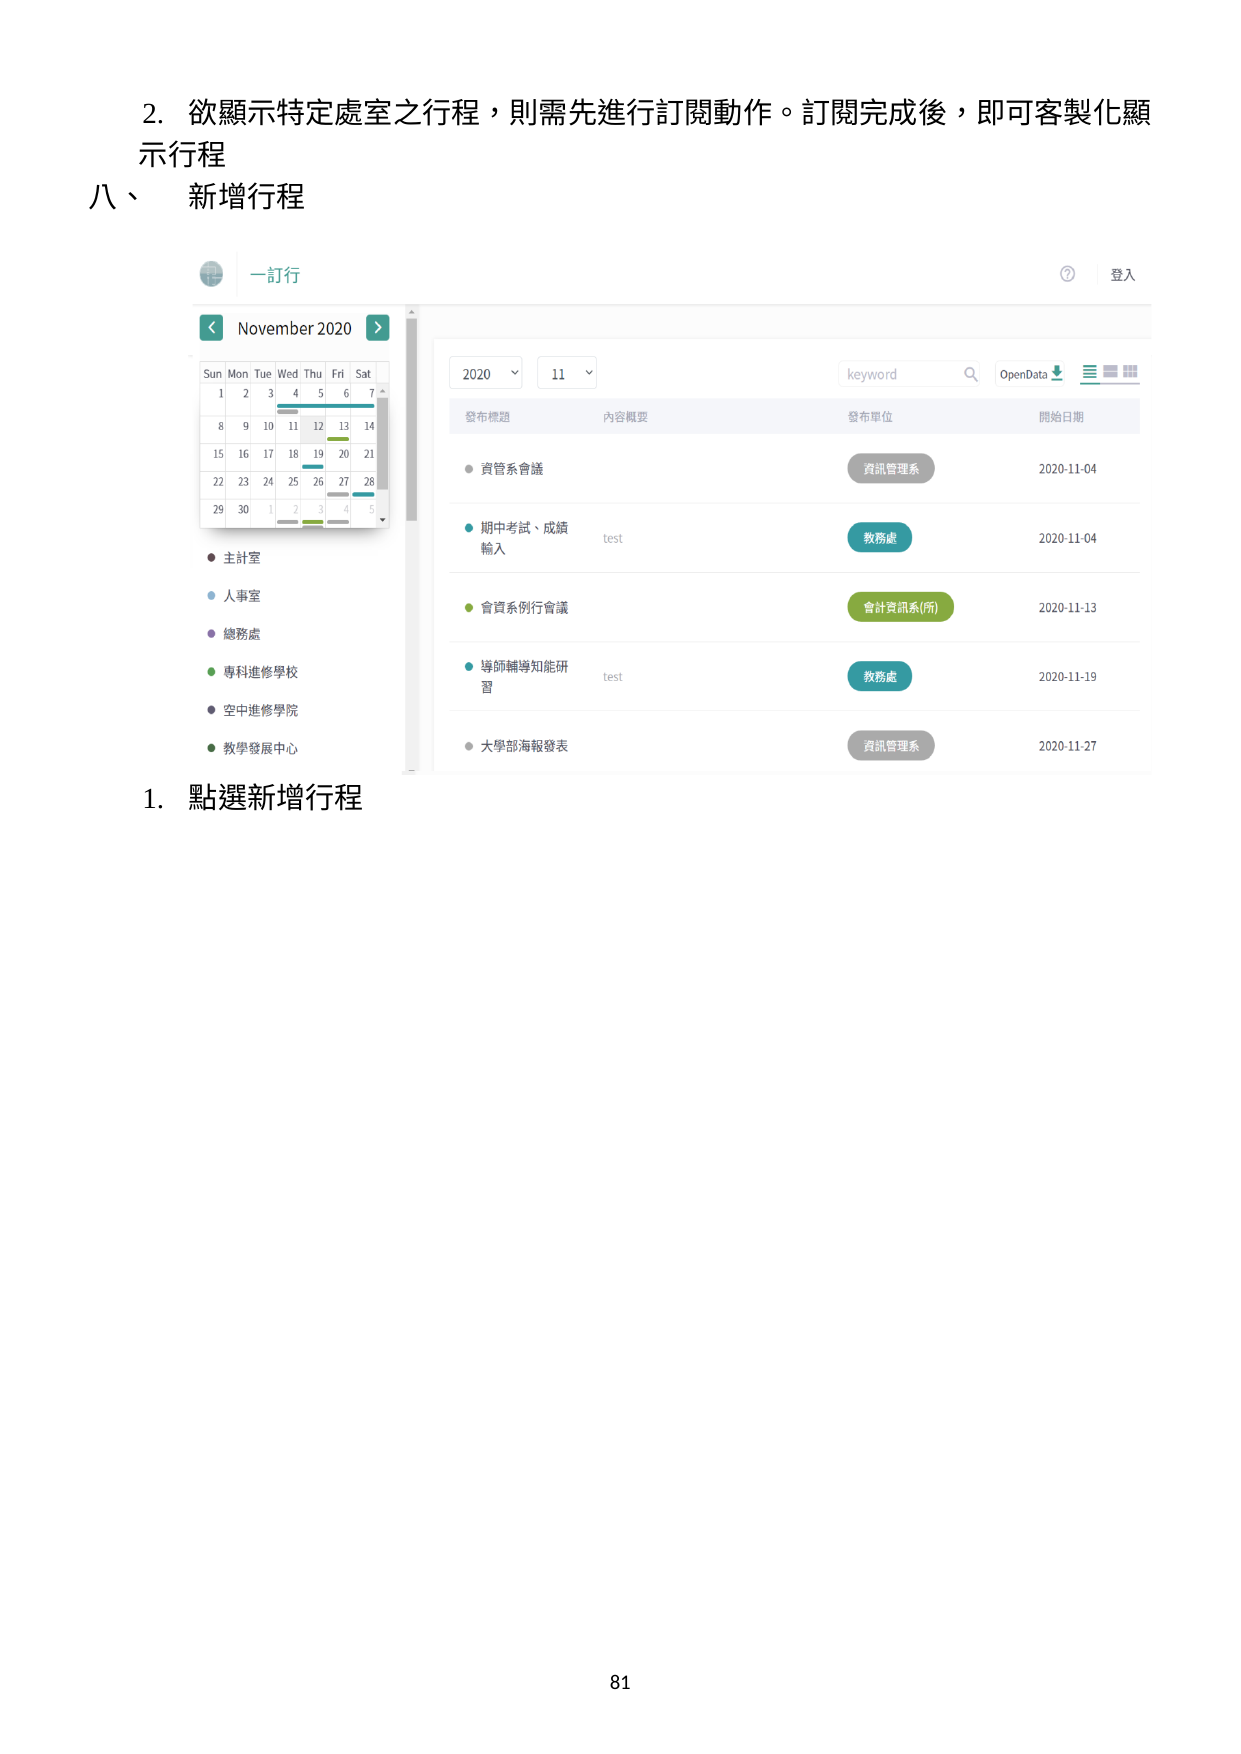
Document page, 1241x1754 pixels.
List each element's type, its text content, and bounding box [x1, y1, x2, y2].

list 欲顯示特定處室之行程，則需先進行訂閱動作。訂閱完成後，即可客製化顯示行程 [139, 89, 1152, 174]
picture [192, 250, 1152, 771]
list 新增行程 [89, 174, 1152, 216]
